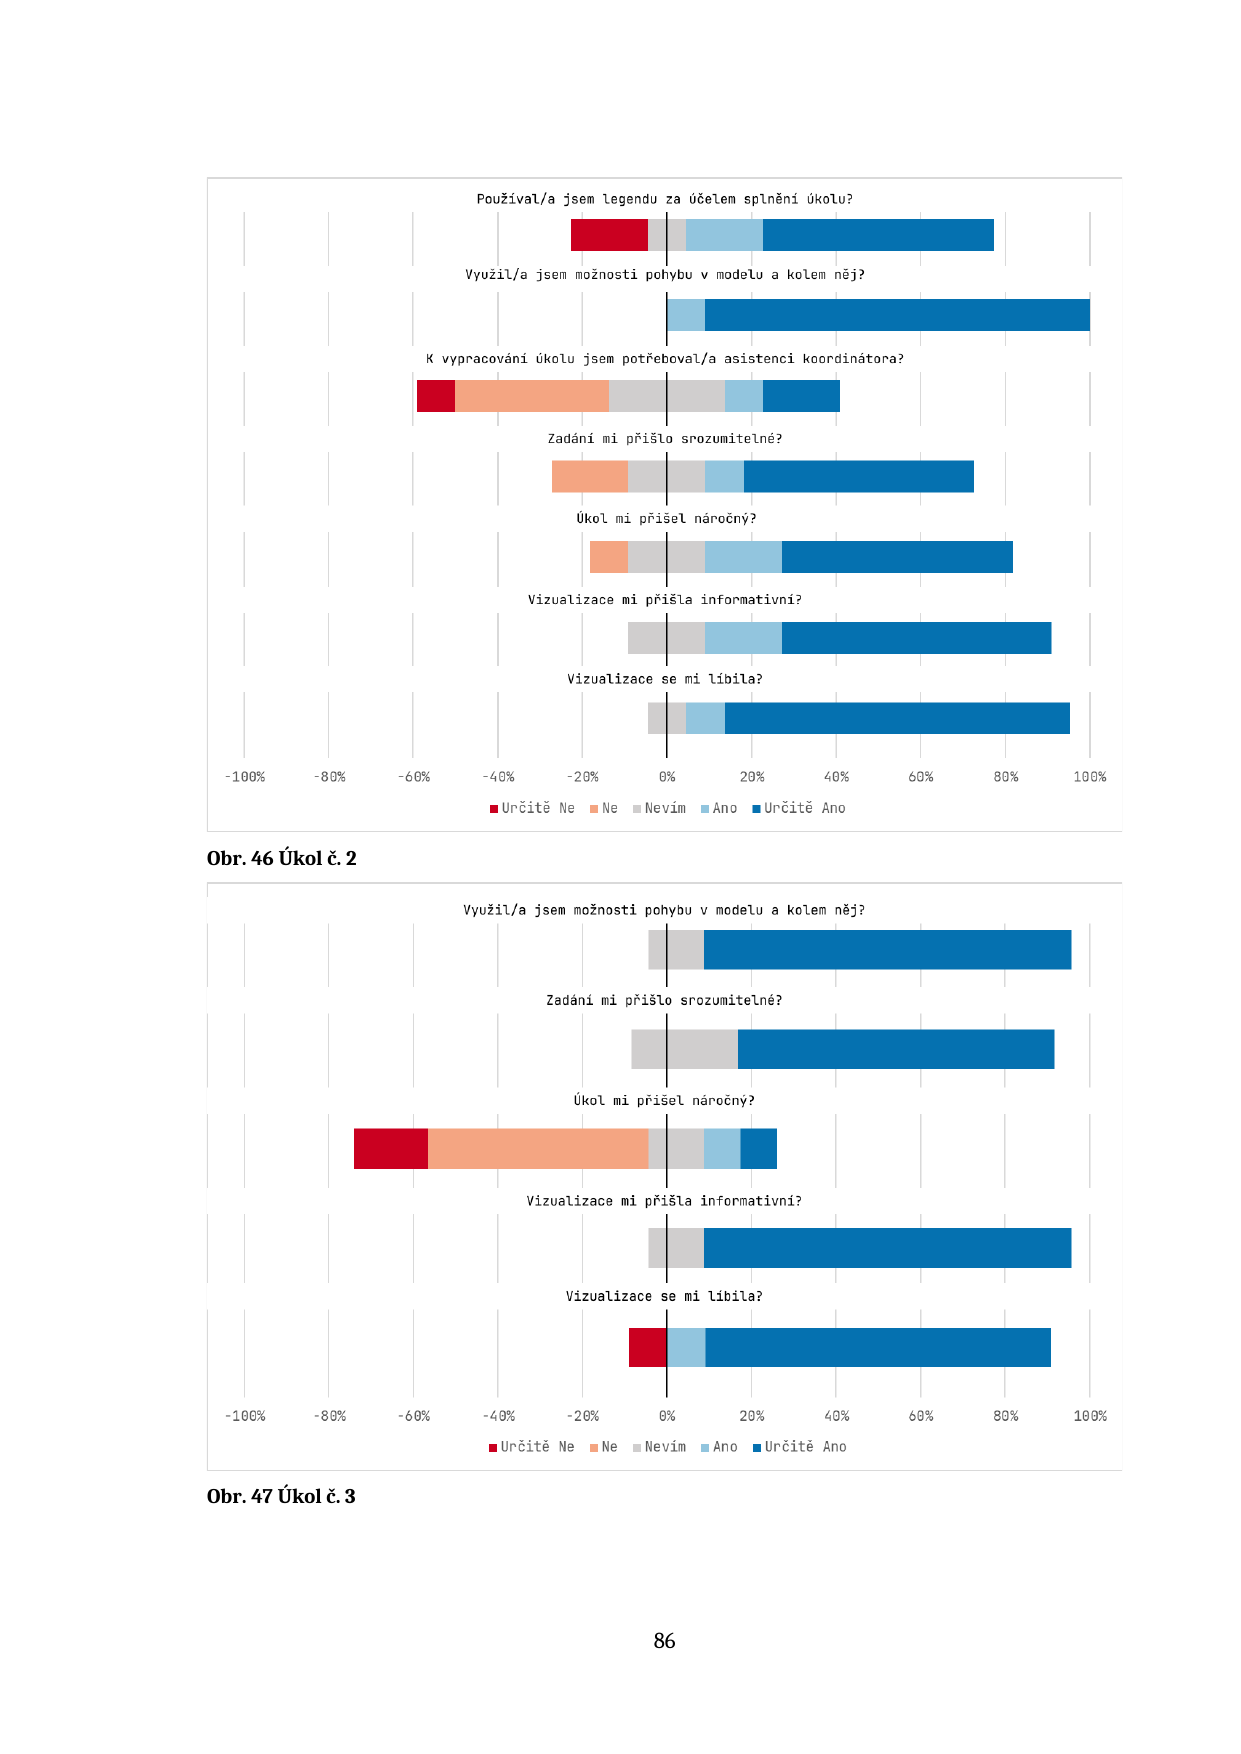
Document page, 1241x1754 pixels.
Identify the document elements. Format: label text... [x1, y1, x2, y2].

text Obr. 47 Úkol č. 3 [207, 1485, 1122, 1509]
picture [206, 882, 1123, 1471]
text Obr. 46 Úkol č. 2 [207, 846, 1122, 870]
picture [206, 177, 1123, 832]
